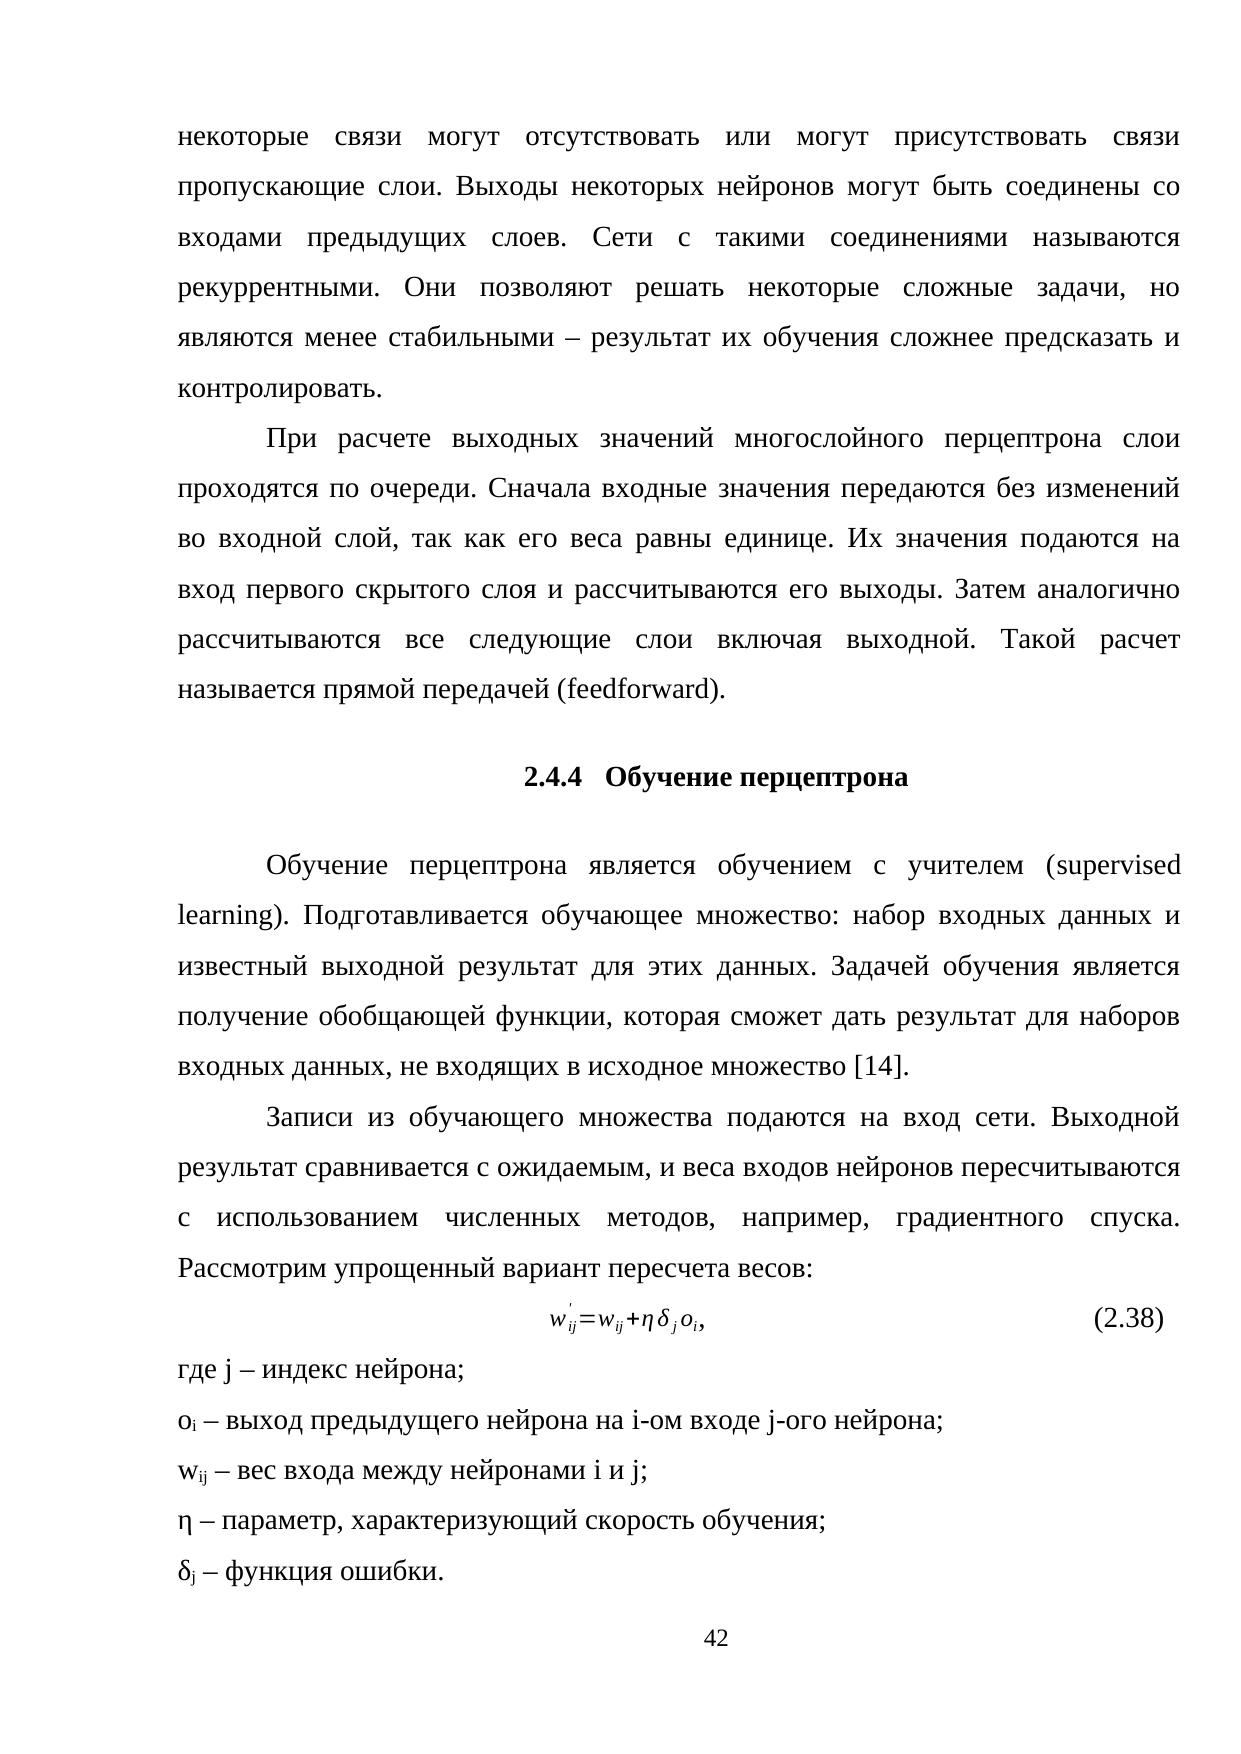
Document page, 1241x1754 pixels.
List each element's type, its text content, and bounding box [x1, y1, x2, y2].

text Обучение перцептрона является обучением с учителем (supervised learning). Подготавливается обучающее множество: набор входных данных и известный выходной результат для этих данных. Задачей обучения является получение обобщающей функции, которая сможет дать результат для наборов входных данных, не входящих в исходное множество [14]. [177, 847, 1181, 1082]
subtitle Обучение перцептрона [177, 759, 1181, 793]
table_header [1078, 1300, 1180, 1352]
text oi – выход предыдущего нейрона на i-ом входе j-ого нейрона; [177, 1402, 1181, 1435]
text δj – функция ошибки. [177, 1553, 1181, 1586]
text Записи из обучающего множества подаются на вход сети. Выходной результат сравнивается с ожидаемым, и веса входов нейронов пересчитываются с использованием численных методов, например, градиентного спуска. Рассмотрим упрощенный вариант пересчета весов: [177, 1099, 1181, 1283]
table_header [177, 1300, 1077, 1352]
text При расчете выходных значений многослойного перцептрона слои проходятся по очереди. Сначала входные значения передаются без изменений во входной слой, так как его веса равны единице. Их значения подаются на вход первого скрытого слоя и рассчитываются его выходы. Затем аналогично рассчитываются все следующие слои включая выходной. Такой расчет называется прямой передачей (feedforward). [177, 420, 1181, 705]
text где j – индекс нейрона; [177, 1352, 1181, 1385]
text wij – вес входа между нейронами i и j; [177, 1452, 1181, 1486]
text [177, 118, 1181, 403]
text η – параметр, характеризующий скорость обучения; [177, 1502, 1181, 1536]
